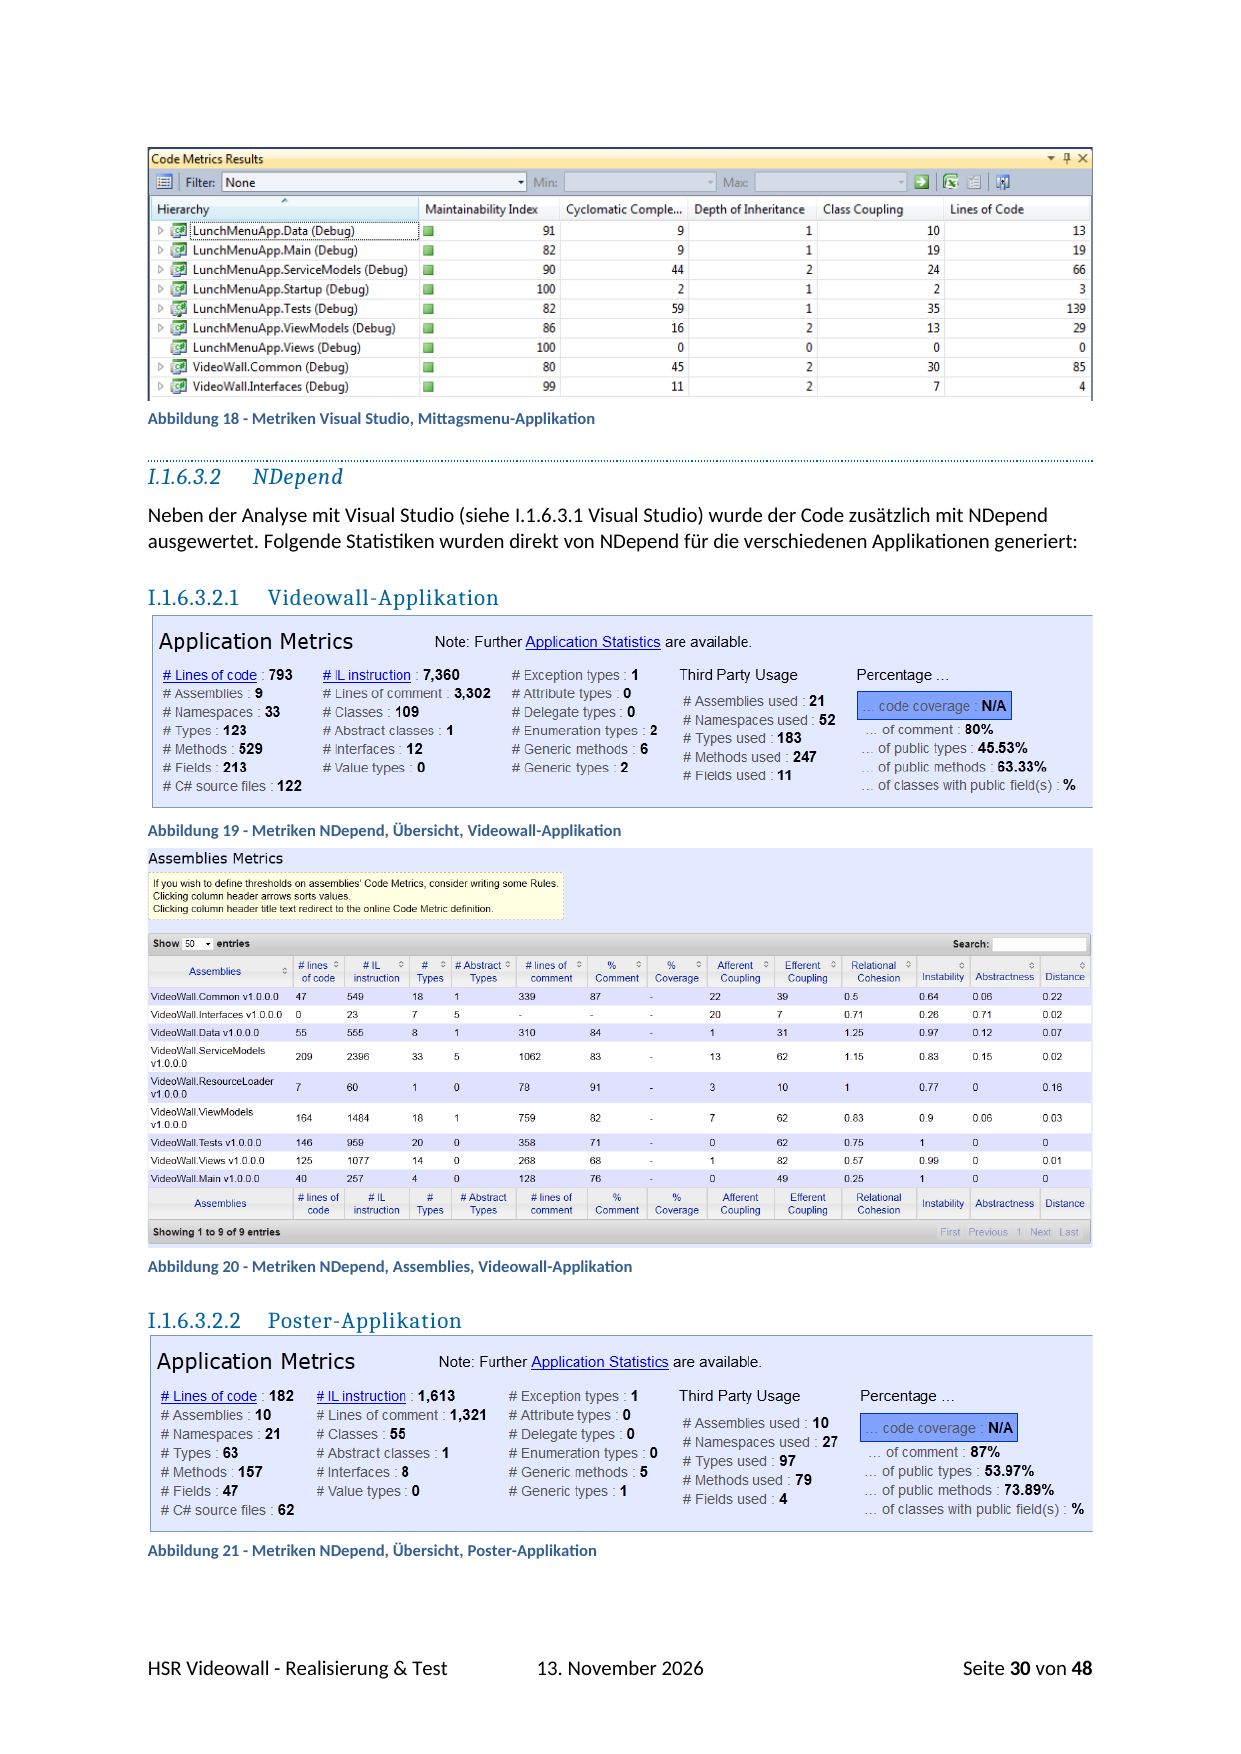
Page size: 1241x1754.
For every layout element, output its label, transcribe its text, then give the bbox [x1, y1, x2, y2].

picture [147, 611, 1093, 812]
picture [147, 147, 1093, 401]
subtitle NDepend [148, 460, 1093, 490]
subtitle Poster-Applikation [148, 1307, 1093, 1333]
picture [147, 848, 1093, 1248]
picture [147, 1333, 1093, 1533]
subtitle Videowall-Applikation [148, 585, 1093, 611]
text Neben der Analyse mit Visual Studio (siehe I.1.6.3.1 Visual Studio) wurde der Code zusätzlich mit NDepend ausgewertet. Folgende Statistiken wurden direkt von NDepend für die verschiedenen Applikationen generiert: [148, 503, 1093, 553]
